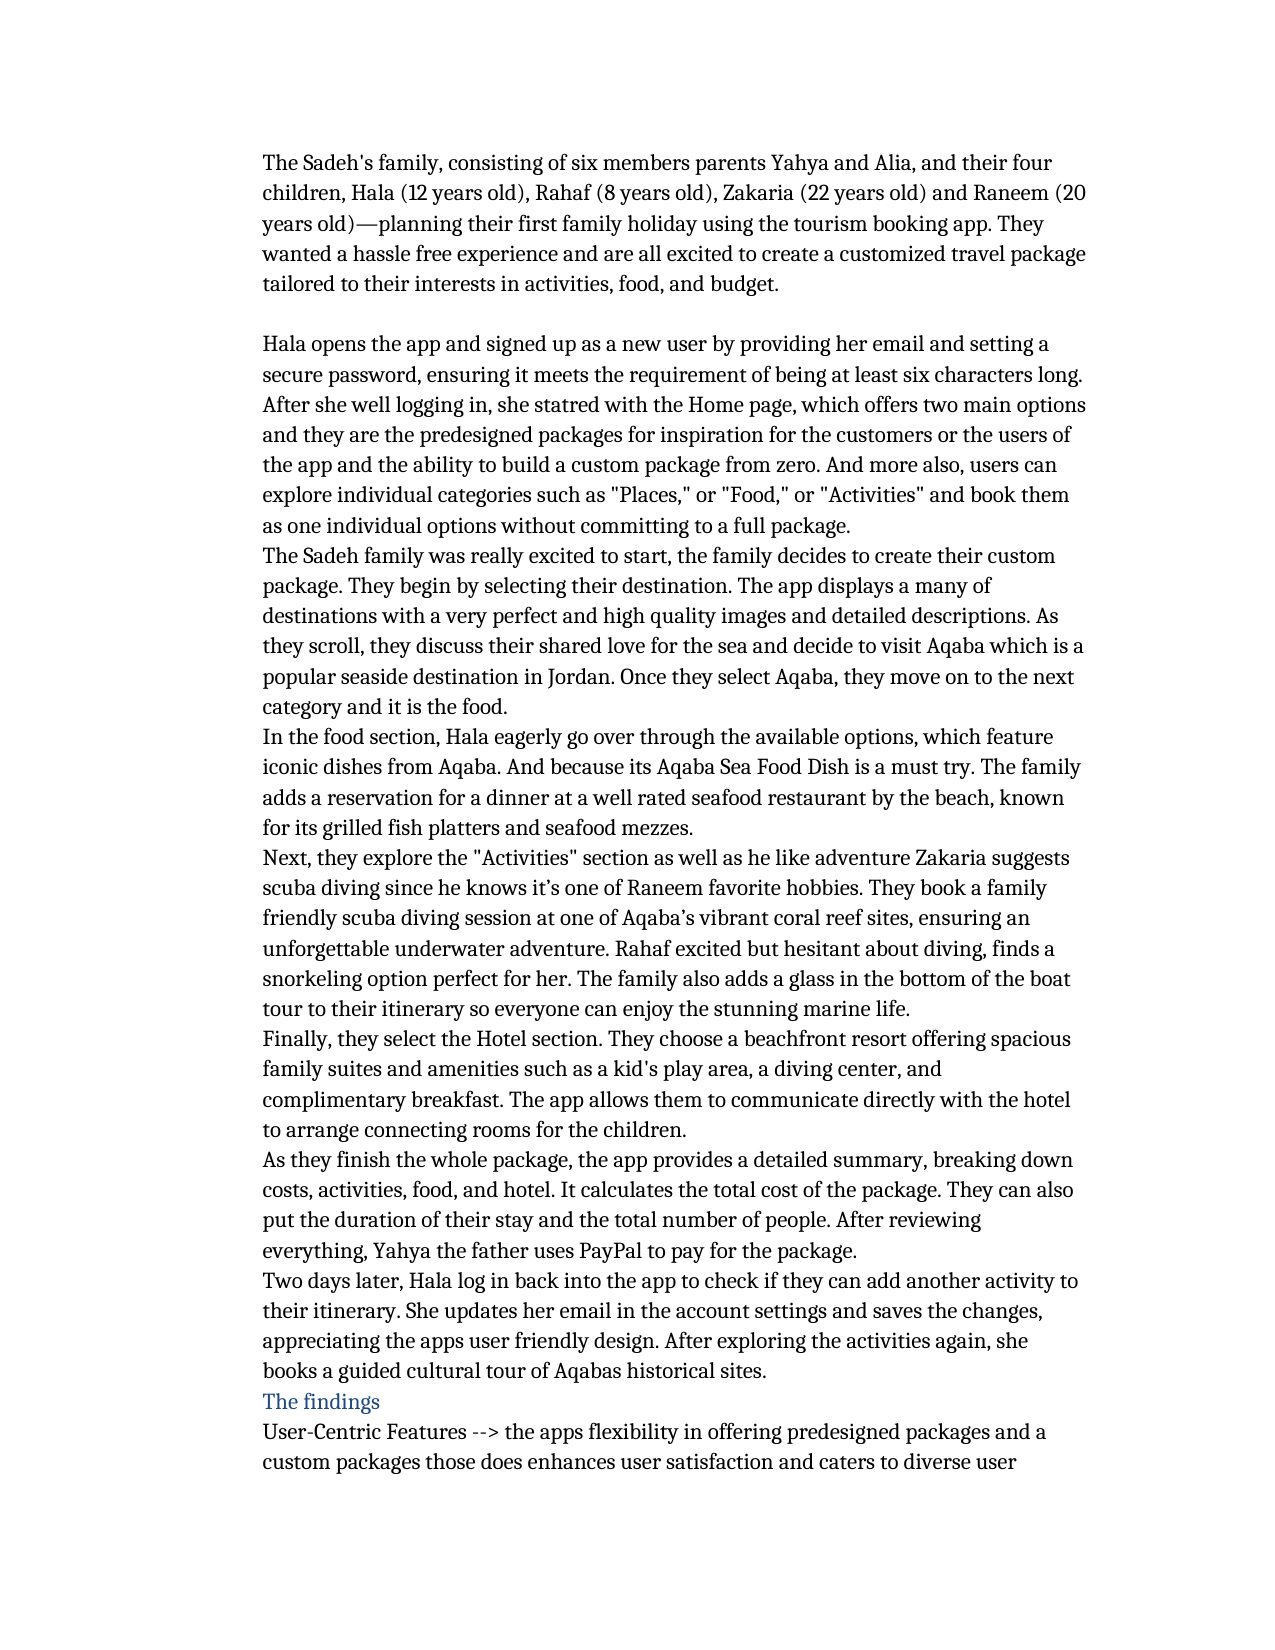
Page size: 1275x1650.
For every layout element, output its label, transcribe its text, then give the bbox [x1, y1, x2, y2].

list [262, 1419, 1087, 1475]
list The Sadeh's family, consisting of six members parents Yahya and Alia, and their four children, Hala (12 years old), Rahaf (8 years old), Zakaria (22 years old) and Raneem (20 years old)—planning their first family holiday using the tourism booking app. They wanted a hassle free experience and are all excited to create a customized travel package tailored to their interests in activities, food, and budget. [262, 150, 1087, 297]
list Finally, they select the Hotel section. They choose a beachfront resort offering spacious family suites and amenities such as a kid's play area, a diving center, and complimentary breakfast. The app allows them to communicate directly with the hotel to arrange connecting rooms for the children. [262, 1026, 1087, 1143]
list The Sadeh family was really excited to start, the family decides to create their custom package. They begin by selecting their destination. The app displays a many of destinations with a very perfect and high quality images and detailed descriptions. As they scroll, they discuss their shared love for the sea and decide to visit Aqaba which is a popular seaside destination in Jordan. Once they select Aqaba, they move on to the next category and it is the food. [262, 543, 1087, 720]
list The findings [262, 1388, 1087, 1415]
list Next, they explore the "Activities" section as well as he like adventure Zakaria suggests scuba diving since he knows it’s one of Raneem favorite hobbies. They book a family friendly scuba diving session at one of Aqaba’s vibrant coral reef sites, ensuring an unforgettable underwater adventure. Rahaf excited but hesitant about diving, finds a snorkeling option perfect for her. The family also adds a glass in the bottom of the boat tour to their itinerary so everyone can enjoy the stunning marine life. [262, 845, 1087, 1022]
list Two days later, Hala log in back into the app to check if they can add another activity to their itinerary. She updates her email in the account settings and saves the changes, appreciating the apps user friendly design. After exploring the activities again, she books a guided cultural tour of Aqabas historical sites. [262, 1268, 1087, 1385]
list As they finish the whole package, the app provides a detailed summary, breaking down costs, activities, food, and hotel. It calculates the total cost of the package. They can also put the duration of their stay and the total number of people. After reviewing everything, Yahya the father uses PayPal to pay for the package. [262, 1147, 1087, 1264]
list Hala opens the app and signed up as a new user by providing her email and setting a secure password, ensuring it meets the requirement of being at least six characters long. After she well logging in, she statred with the Home page, which offers two main options and they are the predesigned packages for inspiration for the customers or the users of the app and the ability to build a custom package from zero. And more also, users can explore individual categories such as "Places," or "Food," or "Activities" and book them as one individual options without committing to a full package. [262, 331, 1087, 539]
list In the food section, Hala eagerly go over through the available options, which feature iconic dishes from Aqaba. And because its Aqaba Sea Food Dish is a must try. The family adds a reservation for a dinner at a well rated seafood restaurant by the beach, known for its grilled fish platters and seafood mezzes. [262, 724, 1087, 841]
